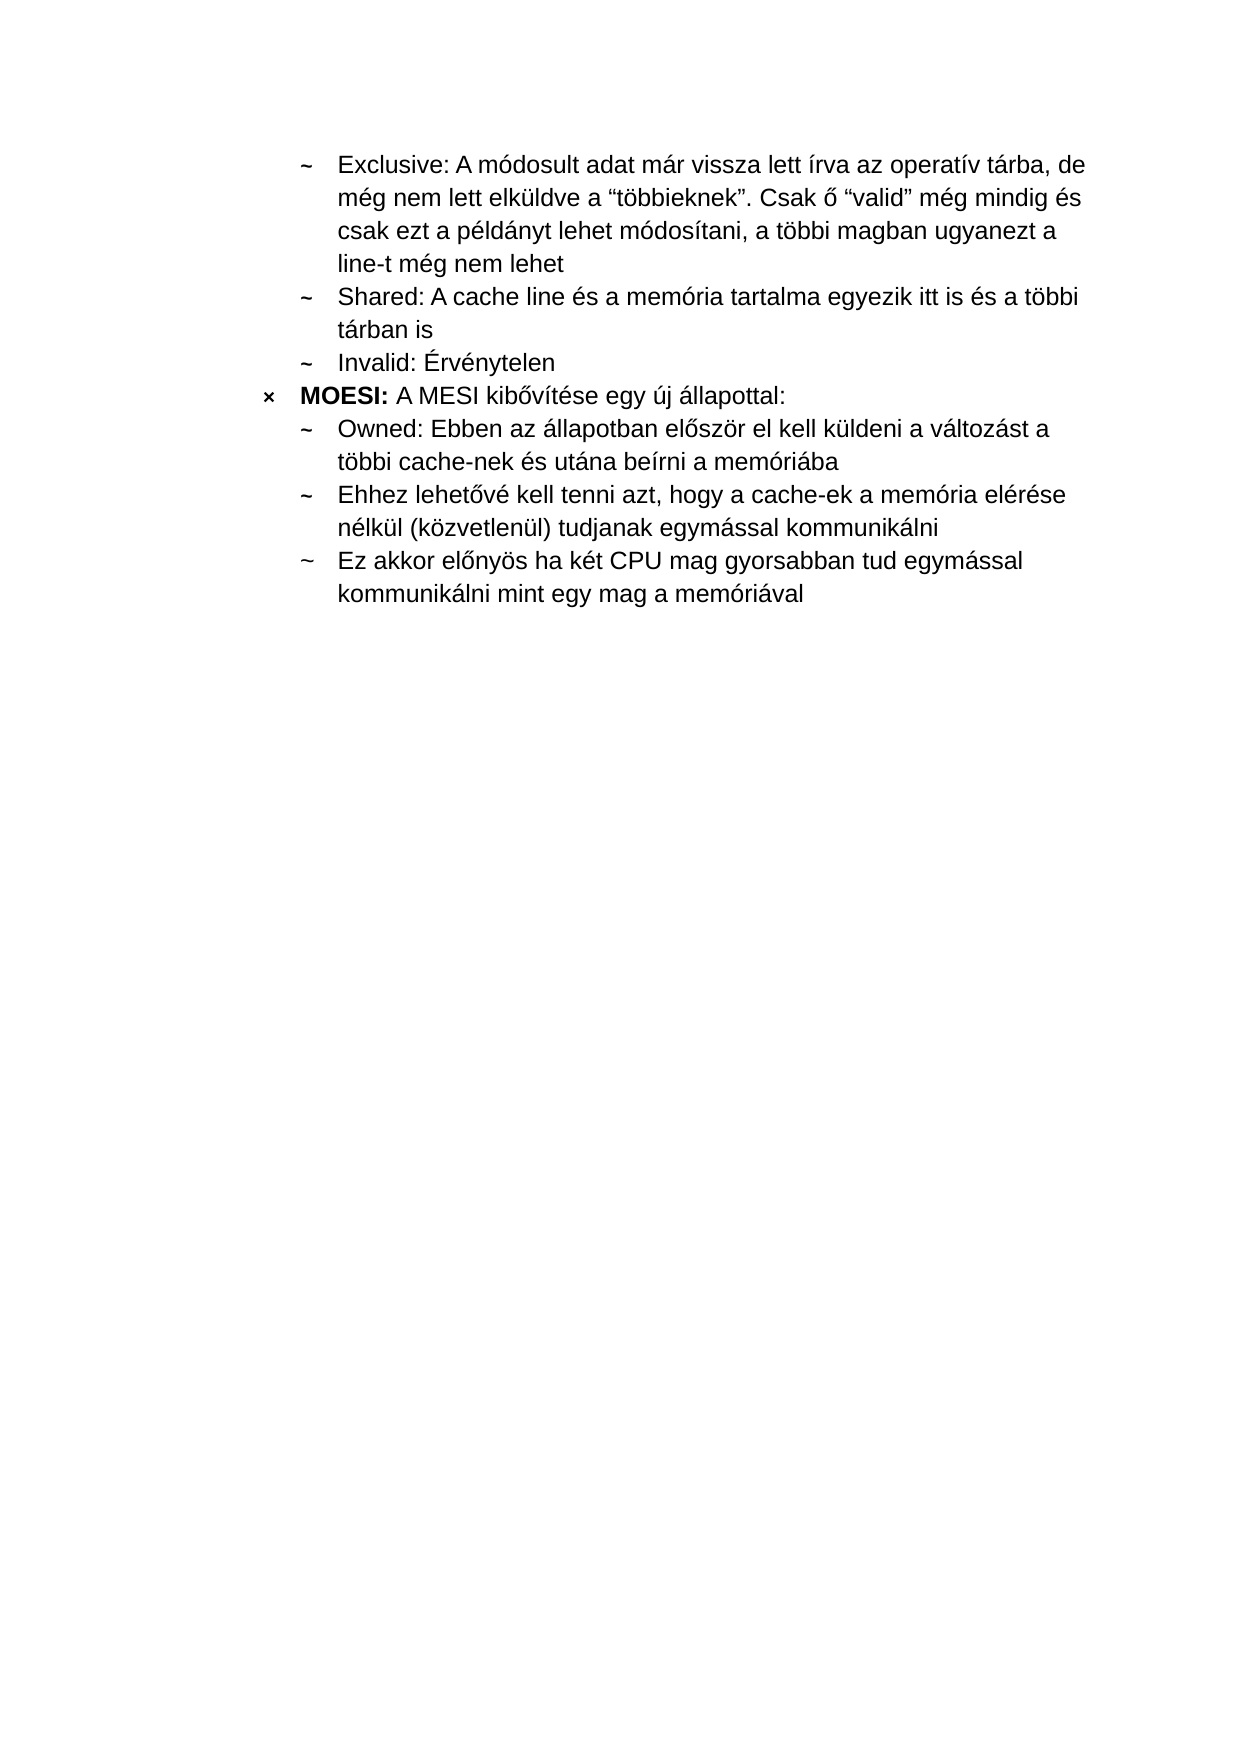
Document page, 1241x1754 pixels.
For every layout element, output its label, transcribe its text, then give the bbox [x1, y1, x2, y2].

list MOESI: A MESI kibővítése egy új állapottal: [262, 381, 1090, 410]
list Ez akkor előnyös ha két CPU mag gyorsabban tud egymással kommunikálni mint egy mag a memóriával [300, 546, 1090, 608]
list Shared: A cache line és a memória tartalma egyezik itt is és a többi tárban is [300, 282, 1090, 344]
list Ehhez lehetővé kell tenni azt, hogy a cache-ek a memória elérése nélkül (közvetlenül) tudjanak egymással kommunikálni [300, 480, 1090, 542]
list Owned: Ebben az állapotban először el kell küldeni a változást a többi cache-nek és utána beírni a memóriába [300, 414, 1090, 476]
list Exclusive: A módosult adat már vissza lett írva az operatív tárba, de még nem lett elküldve a “többieknek”. Csak ő “valid” még mindig és csak ezt a példányt lehet módosítani, a többi magban ugyanezt a line-t még nem lehet [300, 150, 1090, 278]
list Invalid: Érvénytelen [300, 348, 1090, 377]
